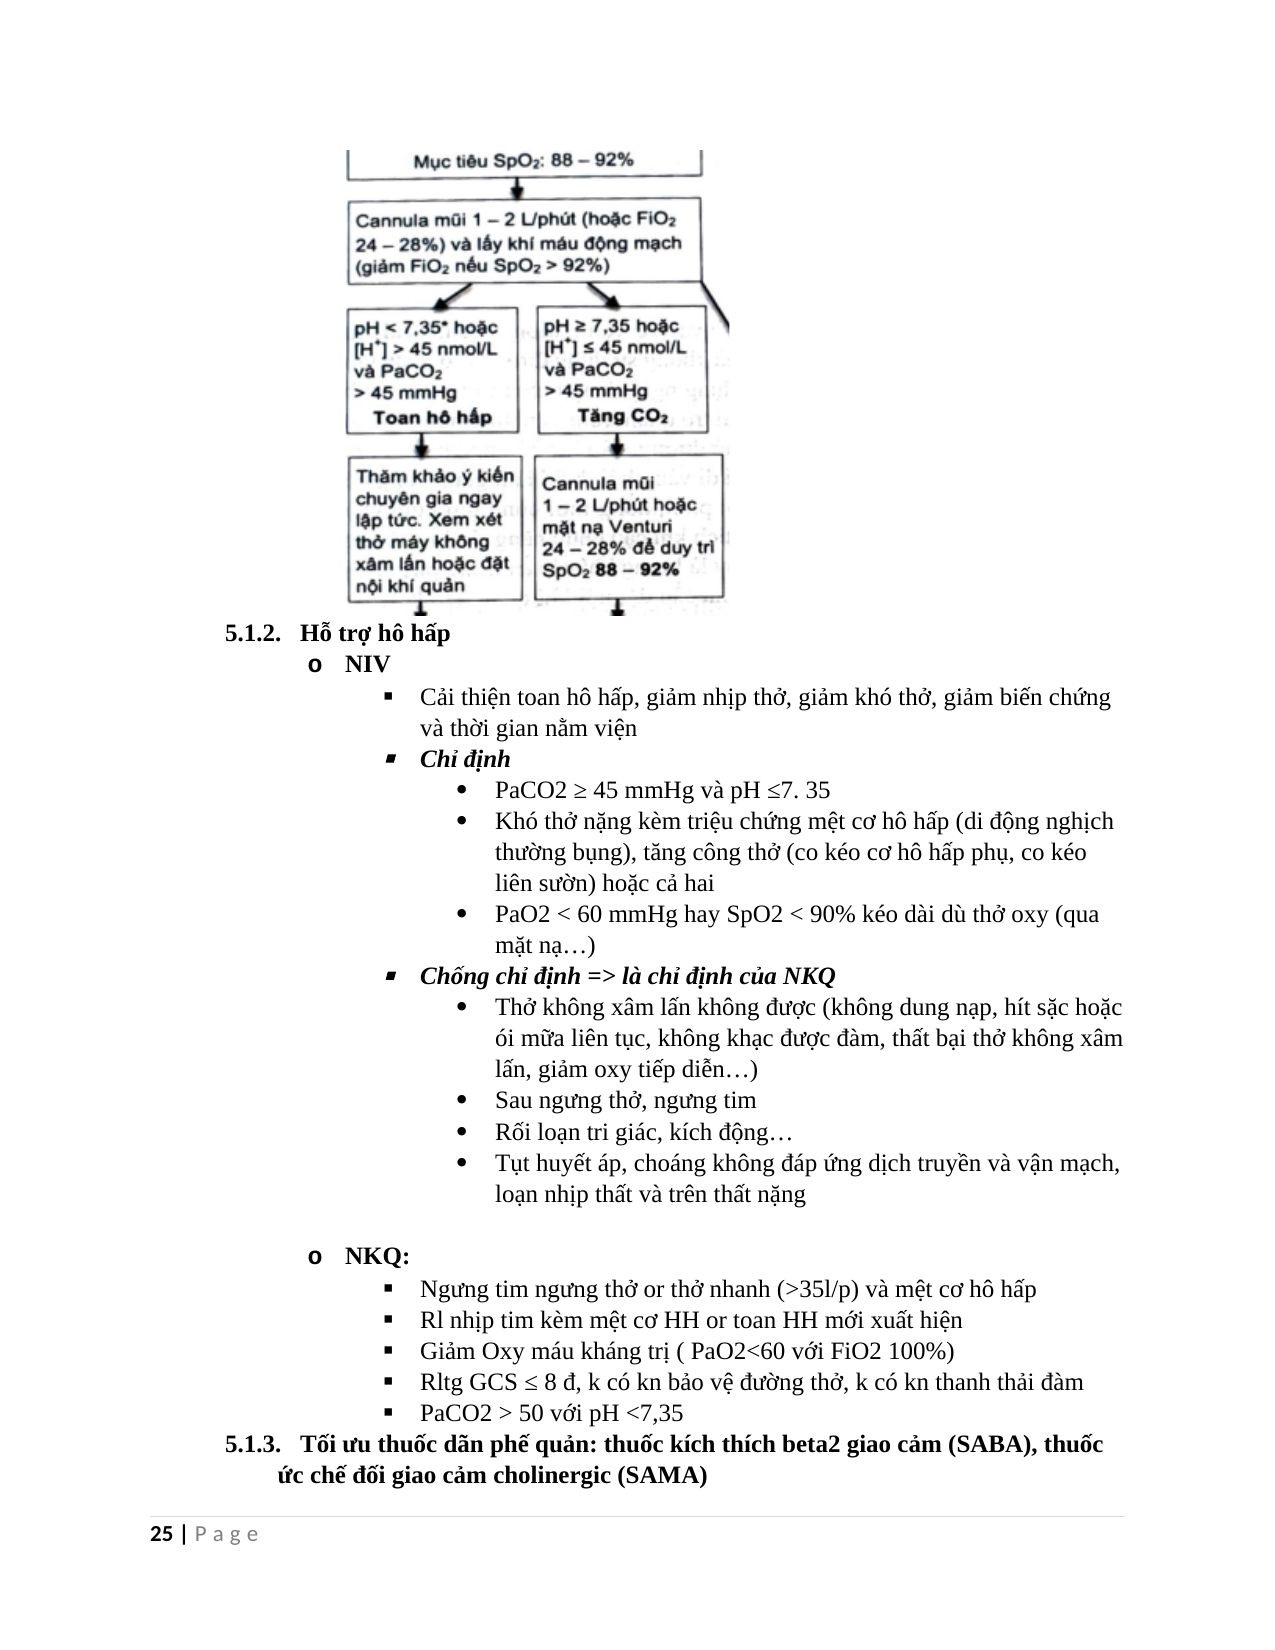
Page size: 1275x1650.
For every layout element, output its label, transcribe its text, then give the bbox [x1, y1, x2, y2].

list Rối loạn tri giác, kích động… [457, 1117, 1125, 1145]
list Rltg GCS ≤ 8 đ, k có kn bảo vệ đường thở, k có kn thanh thải đàm [382, 1367, 1125, 1396]
list Tối ưu thuốc dãn phế quản: thuốc kích thích beta2 giao cảm (SABA), thuốc ức chế đối giao cảm cholinergic (SAMA) [225, 1429, 1125, 1489]
list Sau ngưng thở, ngưng tim [457, 1086, 1125, 1114]
list Hỗ trợ hô hấp [225, 618, 1125, 647]
list Chỉ định [382, 744, 1125, 773]
list Cải thiện toan hô hấp, giảm nhịp thở, giảm khó thở, giảm biến chứng và thời gian nằm viện [382, 682, 1125, 742]
list Thở không xâm lấn không được (không dung nạp, hít sặc hoặc ói mữa liên tục, không khạc được đàm, thất bại thở không xâm lấn, giảm oxy tiếp diễn…) [457, 992, 1125, 1083]
list PaCO2 ≥ 45 mmHg và pH ≤7. 35 [457, 775, 1125, 804]
list Rl nhịp tim kèm mệt cơ HH or toan HH mới xuất hiện [382, 1305, 1125, 1334]
list Khó thở nặng kèm triệu chứng mệt cơ hô hấp (di động nghịch thường bụng), tăng công thở (co kéo cơ hô hấp phụ, co kéo liên sườn) hoặc cả hai [457, 806, 1125, 897]
list NKQ: [307, 1241, 1125, 1272]
list Ngưng tim ngưng thở or thở nhanh (>35l/p) và mệt cơ hô hấp [382, 1274, 1125, 1303]
list Chống chỉ định => là chỉ định của NKQ [382, 961, 1125, 990]
list PaCO2 > 50 với pH <7,35 [382, 1398, 1125, 1427]
list Tụt huyết áp, choáng không đáp ứng dịch truyền và vận mạch, loạn nhịp thất và trên thất nặng [457, 1148, 1125, 1207]
list NIV [307, 649, 1125, 680]
list Giảm Oxy máu kháng trị ( PaO2<60 với FiO2 100%) [382, 1336, 1125, 1365]
list PaO2 < 60 mmHg hay SpO2 < 90% kéo dài dù thở oxy (qua mặt nạ…) [457, 899, 1125, 959]
picture [345, 150, 730, 616]
